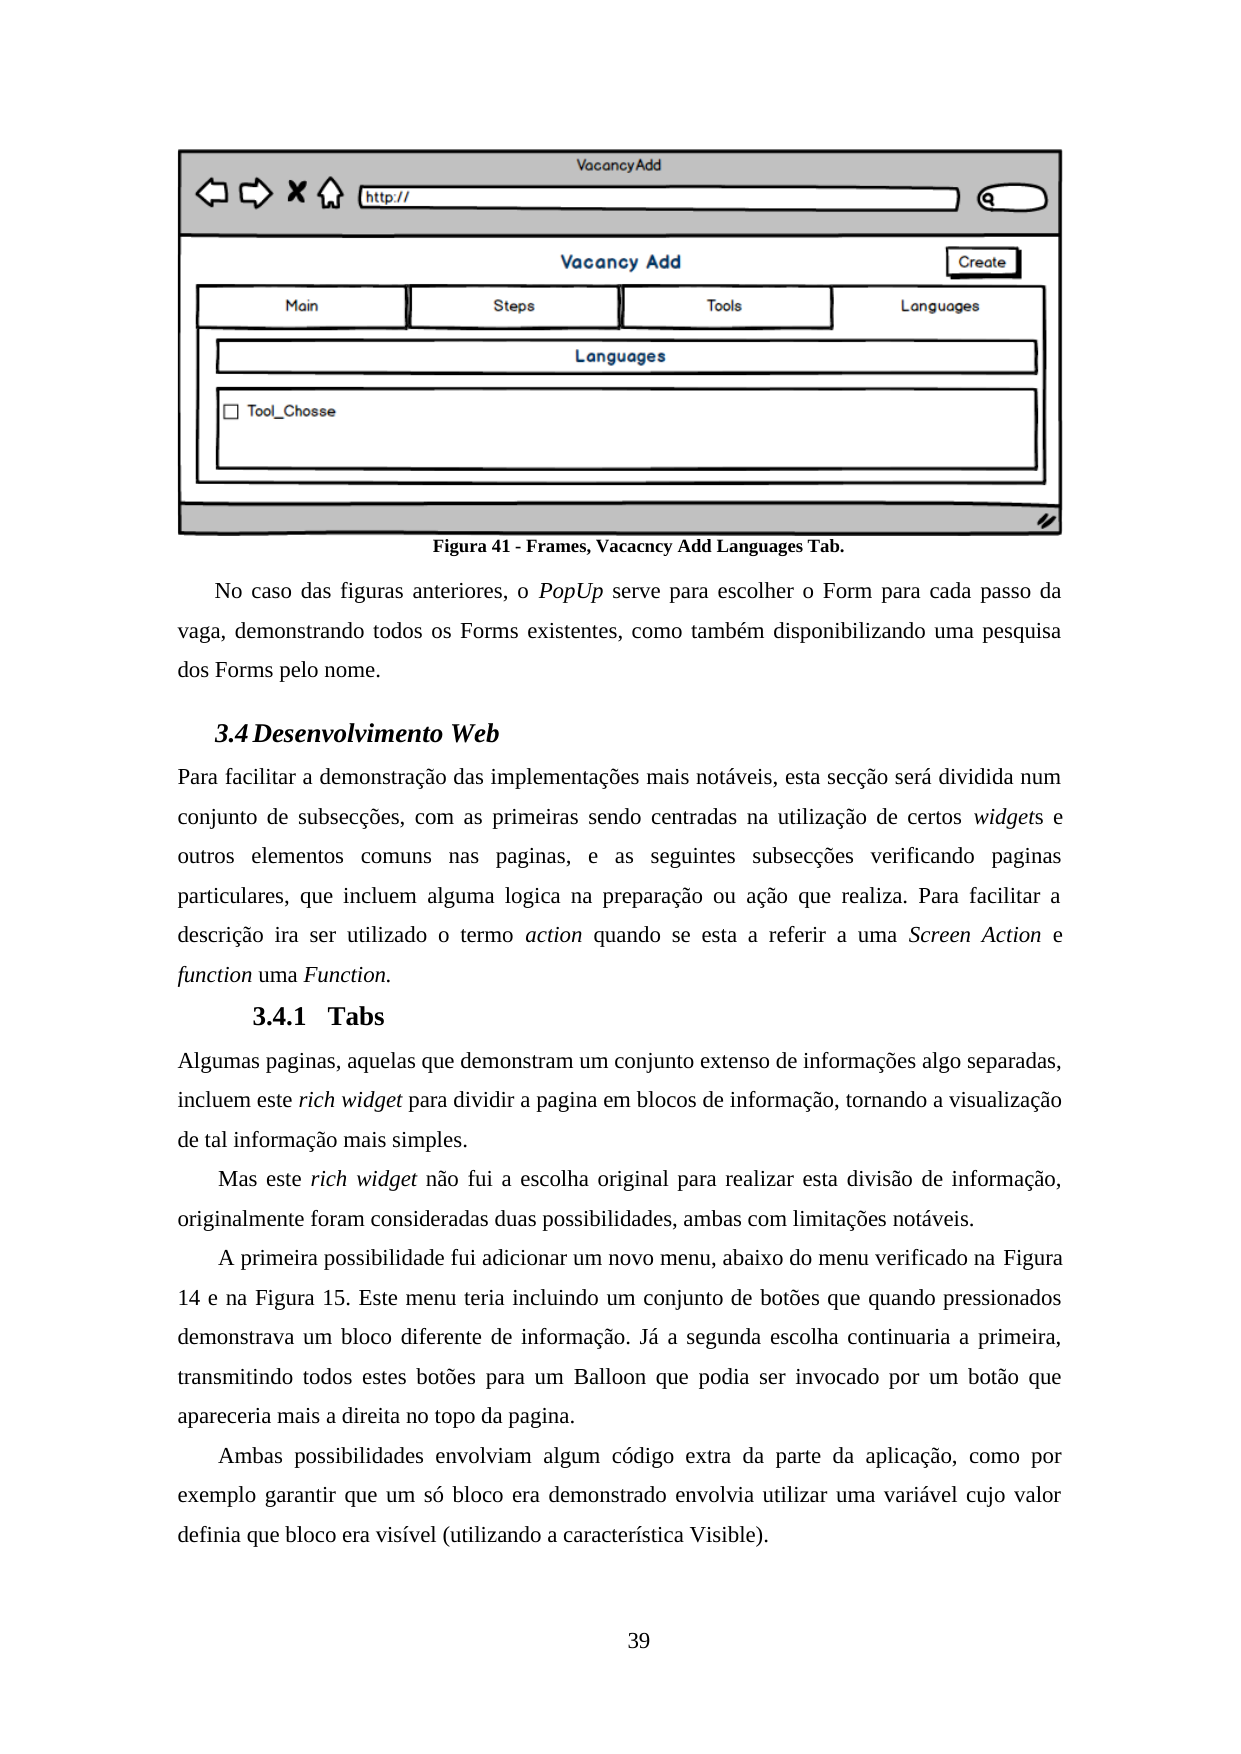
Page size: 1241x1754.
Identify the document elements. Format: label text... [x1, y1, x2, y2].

text Mas este rich widget não fui a escolha original para realizar esta divisão de informação, originalmente foram consideradas duas possibilidades, ambas com limitações notáveis. [177, 1165, 1063, 1231]
picture [177, 147, 1063, 536]
subtitle Desenvolvimento Web [215, 717, 1063, 748]
text No caso das figuras anteriores, o PopUp serve para escolher o Form para cada passo da vaga, demonstrando todos os Forms existentes, como também disponibilizando uma pesquisa dos Forms pelo nome. [177, 577, 1063, 683]
text Para facilitar a demonstração das implementações mais notáveis, esta secção será dividida num conjunto de subsecções, com as primeiras sendo centradas na utilização de certos widgets e outros elementos comuns nas paginas, e as seguintes subsecções verificando paginas particulares, que incluem alguma logica na preparação ou ação que realiza. Para facilitar a descrição ira ser utilizado o termo action quando se esta a referir a uma Screen Action e function uma Function. [177, 763, 1063, 987]
text Ambas possibilidades envolviam algum código extra da parte da aplicação, como por exemplo garantir que um só bloco era demonstrado envolvia utilizar uma variável cujo valor definia que bloco era visível (utilizando a característica Visible). [177, 1442, 1063, 1547]
text A primeira possibilidade fui adicionar um novo menu, abaixo do menu verificado na Figura 14 e na Figura 15. Este menu teria incluindo um conjunto de botões que quando pressionados demonstrava um bloco diferente de informação. Já a segunda escolha continuaria a primeira, transmitindo todos estes botões para um Balloon que podia ser invocado por um botão que apareceria mais a direita no topo da pagina. [177, 1244, 1063, 1429]
list Tabs [252, 1000, 1063, 1031]
text Figura 41 - Frames, Vacacncy Add Languages Tab. [177, 536, 1063, 557]
text Algumas paginas, aquelas que demonstram um conjunto extenso de informações algo separadas, incluem este rich widget para dividir a pagina em blocos de informação, tornando a visualização de tal informação mais simples. [177, 1047, 1063, 1152]
